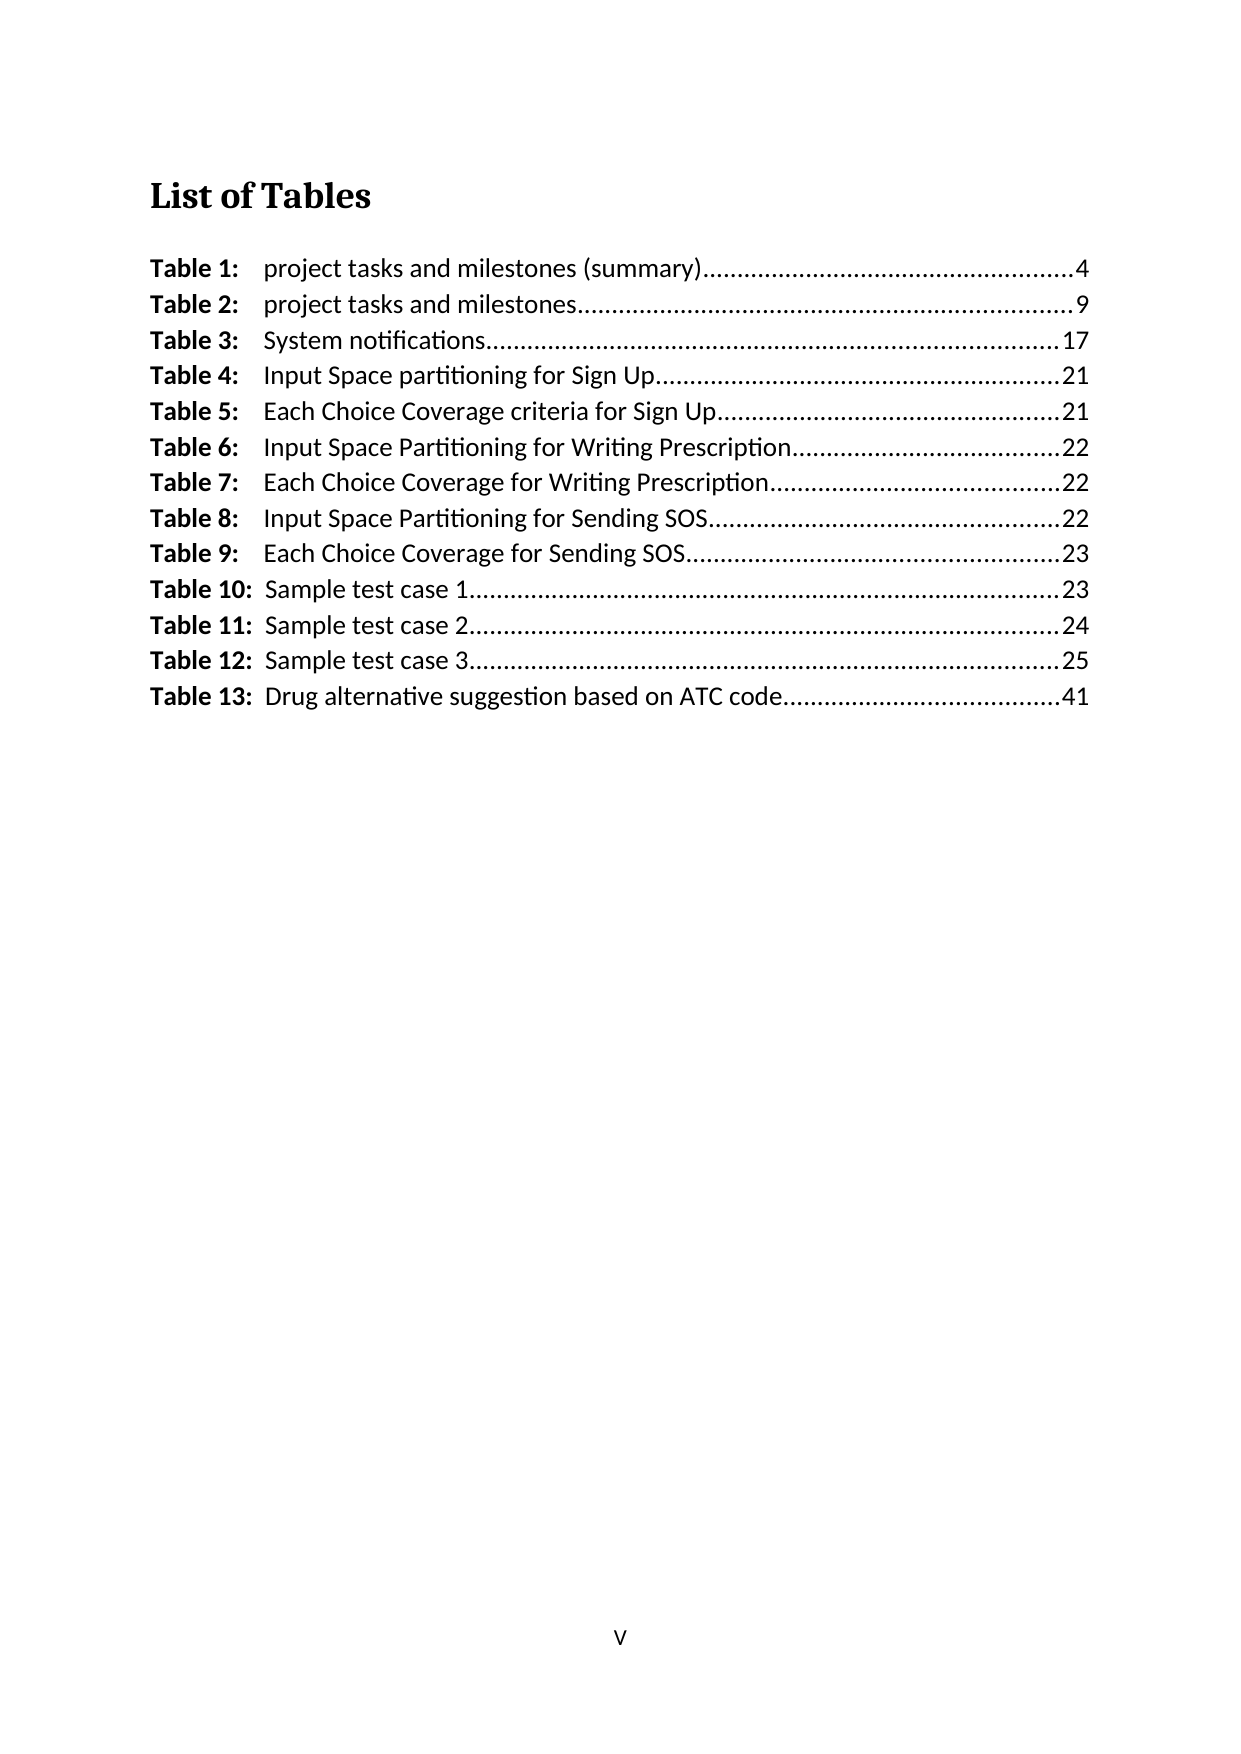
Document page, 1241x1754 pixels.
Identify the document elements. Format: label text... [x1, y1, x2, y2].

text Table 12: Sample test case 3 25 [150, 643, 1090, 677]
text Table 10: Sample test case 1 23 [150, 572, 1090, 605]
subtitle List of Tables [150, 175, 1090, 218]
text Table 5: Each Choice Coverage criteria for Sign Up 21 [150, 394, 1090, 427]
text Table 6: Input Space Partitioning for Writing Prescription 22 [150, 430, 1090, 463]
text Table 2: project tasks and milestones 9 [150, 287, 1090, 320]
text Table 13: Drug alternative suggestion based on ATC code 41 [150, 679, 1090, 712]
text Table 9: Each Choice Coverage for Sending SOS 23 [150, 537, 1090, 570]
text Table 3: System notifications 17 [150, 323, 1090, 356]
text Table 1: project tasks and milestones (summary) 4 [150, 252, 1090, 285]
text Table 8: Input Space Partitioning for Sending SOS 22 [150, 501, 1090, 534]
text Table 11: Sample test case 2 24 [150, 608, 1090, 641]
text Table 4: Input Space partitioning for Sign Up 21 [150, 358, 1090, 392]
text Table 7: Each Choice Coverage for Writing Prescription 22 [150, 465, 1090, 498]
